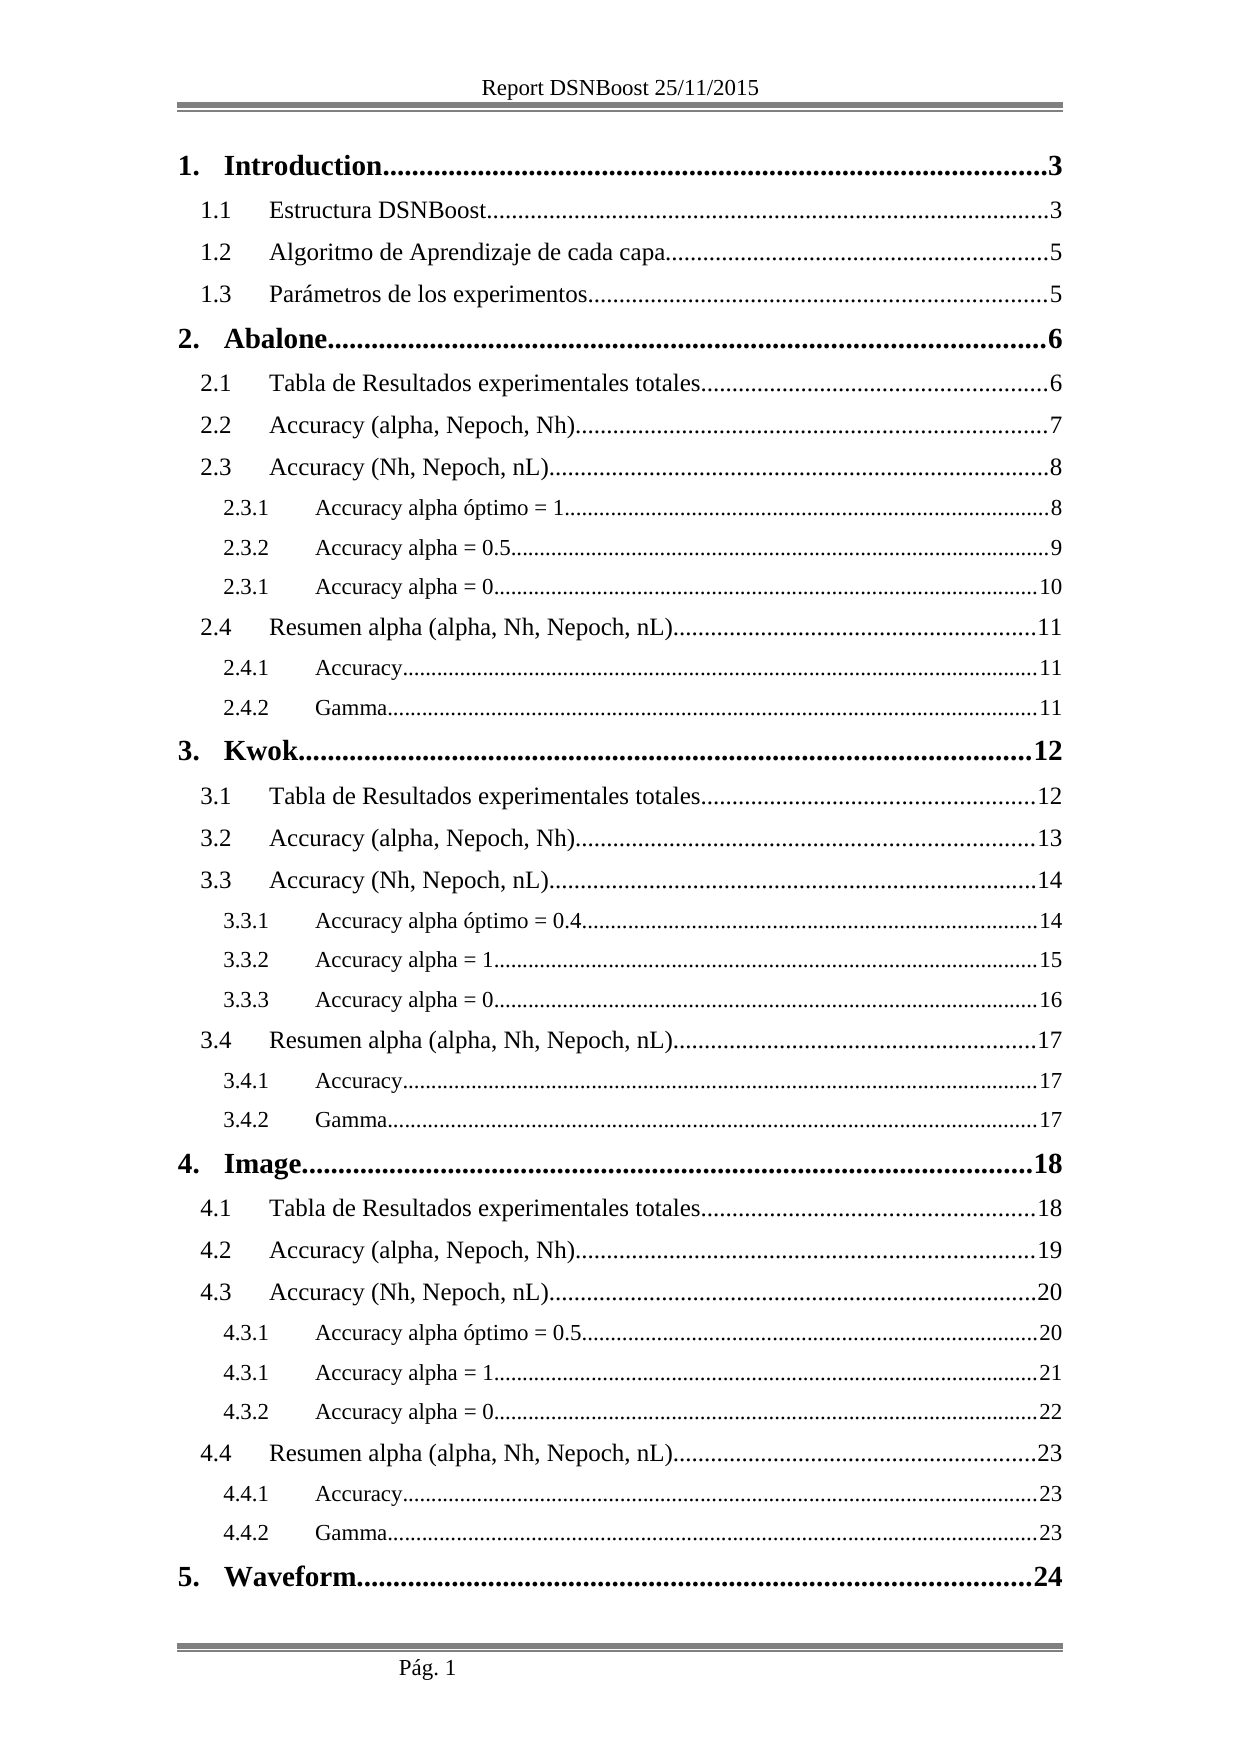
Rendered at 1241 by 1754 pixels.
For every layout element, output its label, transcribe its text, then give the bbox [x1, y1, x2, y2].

text 3.3.1 Accuracy alpha óptimo = 0.4 14 [223, 907, 1063, 933]
text 2.4.2 Gamma 11 [223, 694, 1063, 720]
text 2.3.1 Accuracy alpha = 0 10 [223, 573, 1063, 599]
text 1.2 Algoritmo de Aprendizaje de cada capa 5 [200, 237, 1063, 266]
text 2.4 Resumen alpha (alpha, Nh, Nepoch, nL) 11 [200, 612, 1063, 641]
text 3.1 Tabla de Resultados experimentales totales 12 [200, 781, 1063, 809]
text 3.4.1 Accuracy 17 [223, 1067, 1063, 1093]
text 4.1 Tabla de Resultados experimentales totales 18 [200, 1193, 1063, 1222]
text 2.3.2 Accuracy alpha = 0.5 9 [223, 533, 1063, 560]
text 4.2 Accuracy (alpha, Nepoch, Nh) 19 [200, 1235, 1063, 1264]
text 3.4.2 Gamma 17 [223, 1107, 1063, 1133]
text 3.3.3 Accuracy alpha = 0 16 [223, 986, 1063, 1012]
text 2.1 Tabla de Resultados experimentales totales 6 [200, 368, 1063, 397]
text 1.1 Estructura DSNBoost 3 [200, 195, 1063, 224]
text 3.3.2 Accuracy alpha = 1 15 [223, 946, 1063, 972]
text 3.3 Accuracy (Nh, Nepoch, nL) 14 [200, 865, 1063, 893]
text 3.2 Accuracy (alpha, Nepoch, Nh) 13 [200, 823, 1063, 851]
text 1.3 Parámetros de los experimentos 5 [200, 279, 1063, 308]
text 4.3 Accuracy (Nh, Nepoch, nL) 20 [200, 1277, 1063, 1306]
text 4.4.1 Accuracy 23 [223, 1480, 1063, 1506]
text 2.4.1 Accuracy 11 [223, 654, 1063, 681]
text 5. Waveform 24 [177, 1559, 1063, 1592]
text 4.3.1 Accuracy alpha óptimo = 0.5 20 [223, 1319, 1063, 1346]
text 4.4.2 Gamma 23 [223, 1519, 1063, 1546]
text 3.4 Resumen alpha (alpha, Nh, Nepoch, nL) 17 [200, 1025, 1063, 1054]
text 3. Kwok 12 [177, 733, 1063, 767]
text 4.4 Resumen alpha (alpha, Nh, Nepoch, nL) 23 [200, 1438, 1063, 1466]
text 2. Abalone 6 [177, 321, 1063, 354]
text 2.3 Accuracy (Nh, Nepoch, nL) 8 [200, 452, 1063, 481]
text 4.3.2 Accuracy alpha = 0 22 [223, 1398, 1063, 1424]
text 1. Introduction 3 [177, 148, 1063, 181]
text 2.3.1 Accuracy alpha óptimo = 1 8 [223, 494, 1063, 520]
text 2.2 Accuracy (alpha, Nepoch, Nh) 7 [200, 410, 1063, 439]
text 4. Image 18 [177, 1146, 1063, 1179]
text 4.3.1 Accuracy alpha = 1 21 [223, 1359, 1063, 1385]
